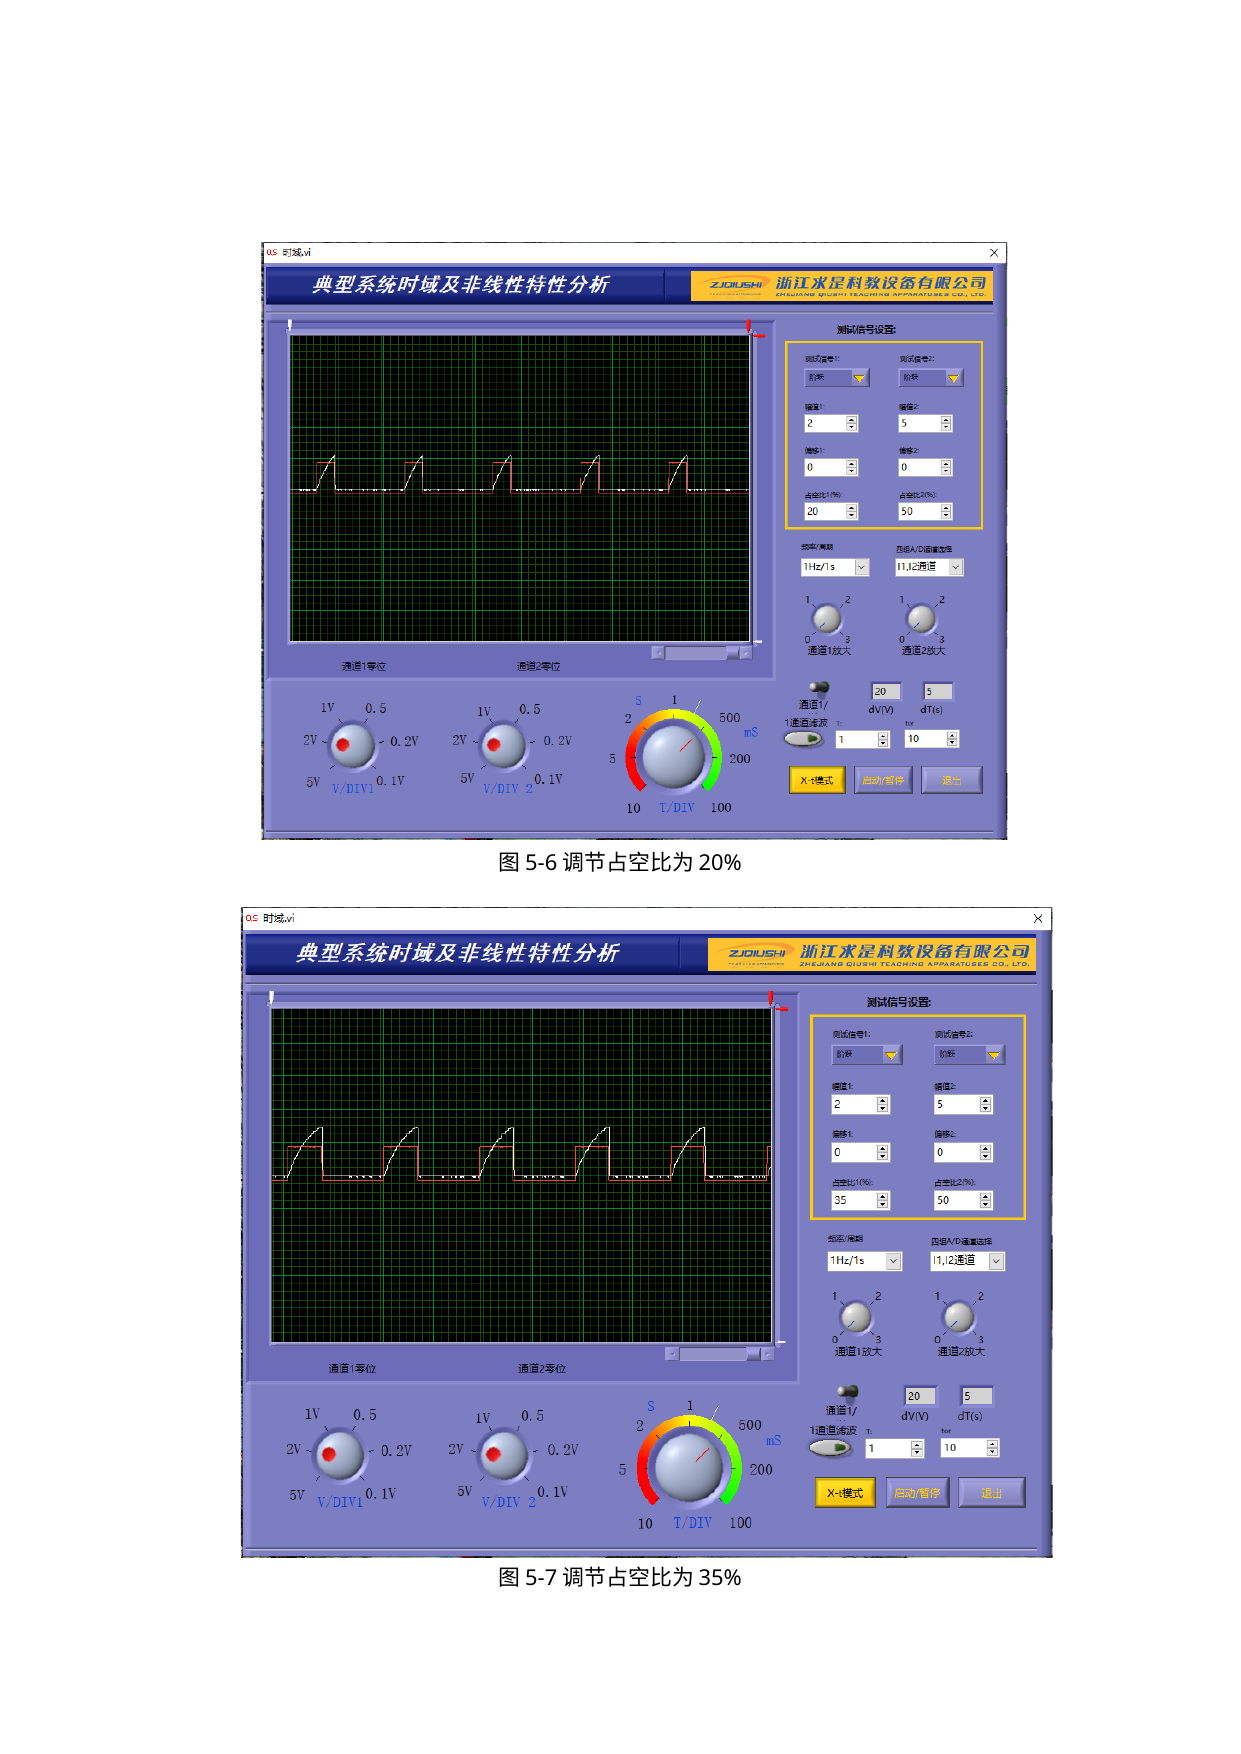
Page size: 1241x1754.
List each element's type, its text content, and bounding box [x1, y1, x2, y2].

picture [261, 242, 1008, 840]
picture [240, 907, 1053, 1558]
